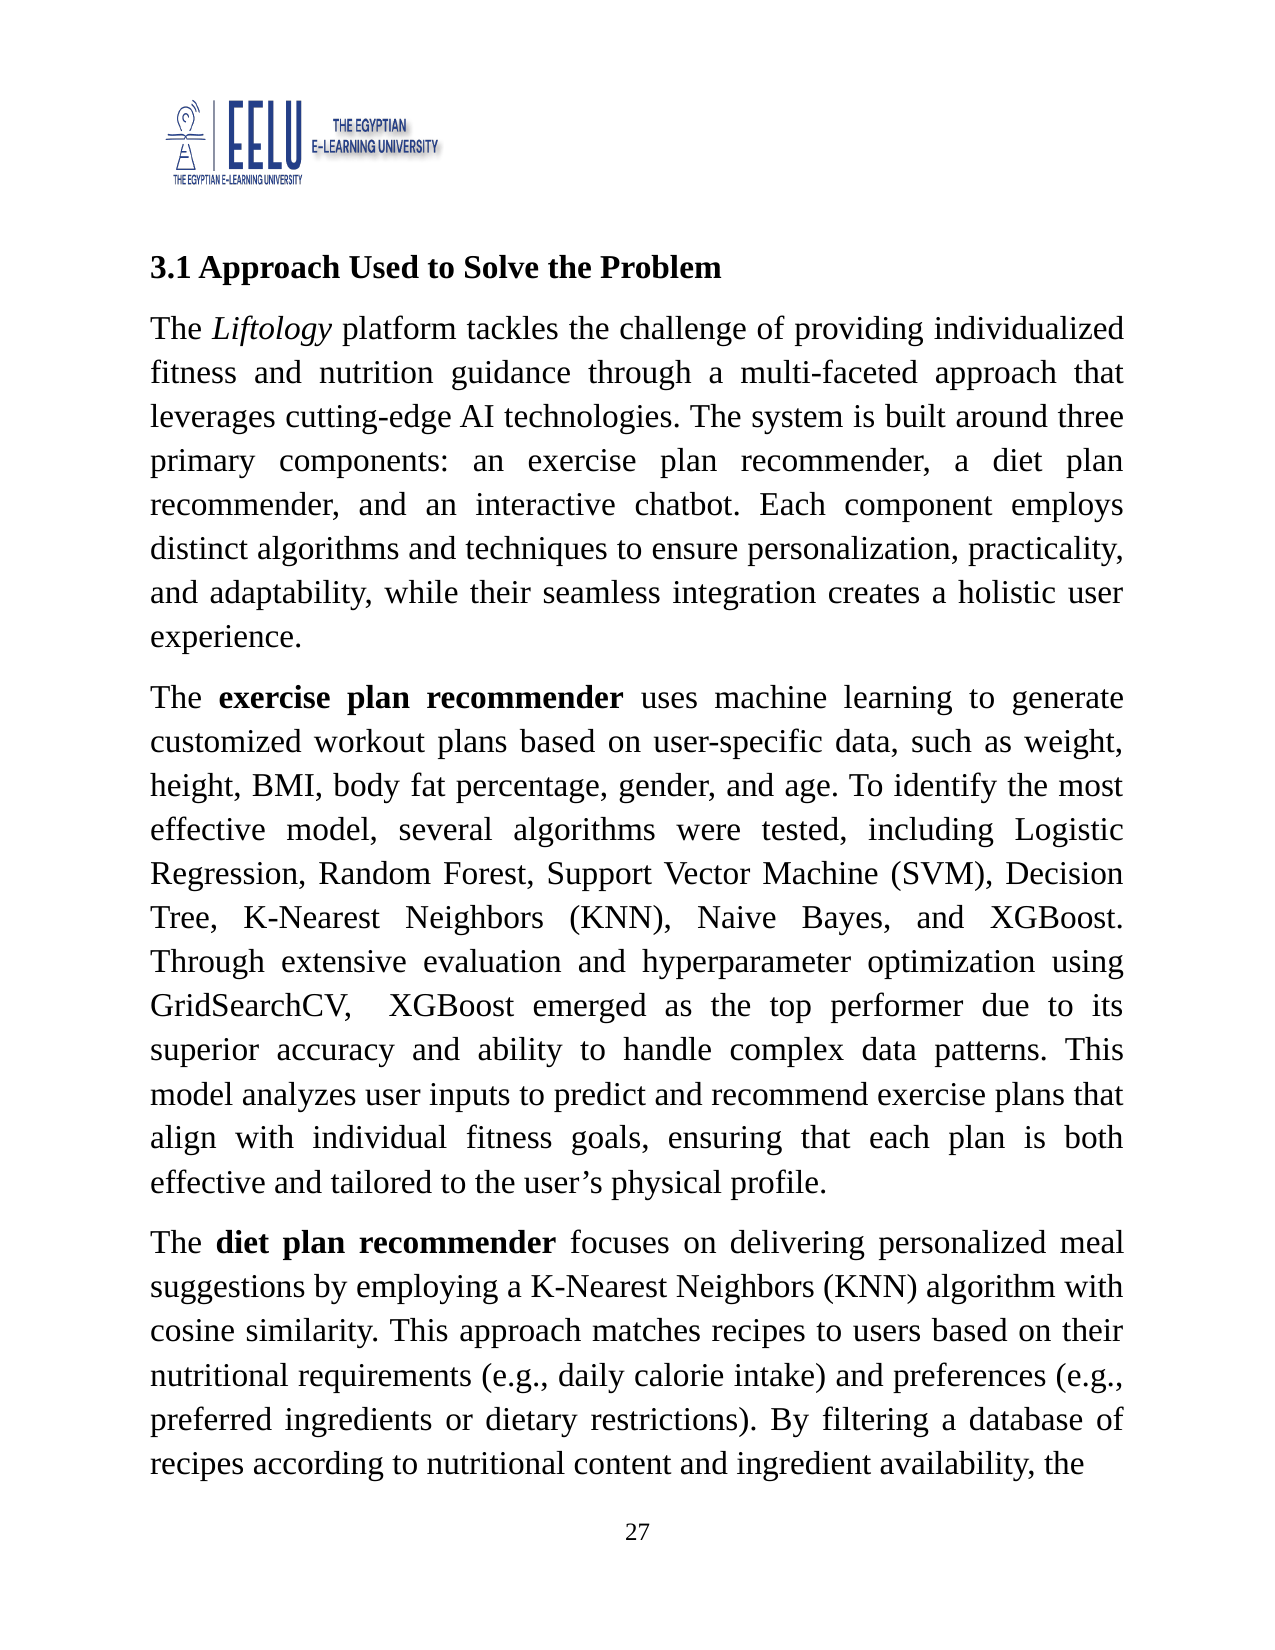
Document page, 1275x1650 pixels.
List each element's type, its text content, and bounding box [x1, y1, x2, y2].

text 3.1 Approach Used to Solve the Problem [150, 247, 1125, 286]
text The exercise plan recommender uses machine learning to generate customized workout plans based on user-specific data, such as weight, height, BMI, body fat percentage, gender, and age. To identify the most effective model, several algorithms were tested, including Logistic Regression, Random Forest, Support Vector Machine (SVM), Decision Tree, K-Nearest Neighbors (KNN), Naive Bayes, and XGBoost. Through extensive evaluation and hyperparameter optimization using GridSearchCV, XGBoost emerged as the top performer due to its superior accuracy and ability to handle complex data patterns. This model analyzes user inputs to predict and recommend exercise plans that align with individual fitness goals, ensuring that each plan is both effective and tailored to the user’s physical profile. [150, 677, 1125, 1200]
picture [150, 75, 444, 188]
text The Liftology platform tackles the challenge of providing individualized fitness and nutrition guidance through a multi-faceted approach that leverages cutting-edge AI technologies. The system is built around three primary components: an exercise plan recommender, a diet plan recommender, and an interactive chatbot. Each component employs distinct algorithms and techniques to ensure personalization, practicality, and adaptability, while their seamless integration creates a holistic user experience. [150, 308, 1125, 655]
text The diet plan recommender focuses on delivering personalized meal suggestions by employing a K-Nearest Neighbors (KNN) algorithm with cosine similarity. This approach matches recipes to users based on their nutritional requirements (e.g., daily calorie intake) and preferences (e.g., preferred ingredients or dietary restrictions). By filtering a database of recipes according to nutritional content and ingredient availability, the [150, 1223, 1125, 1481]
